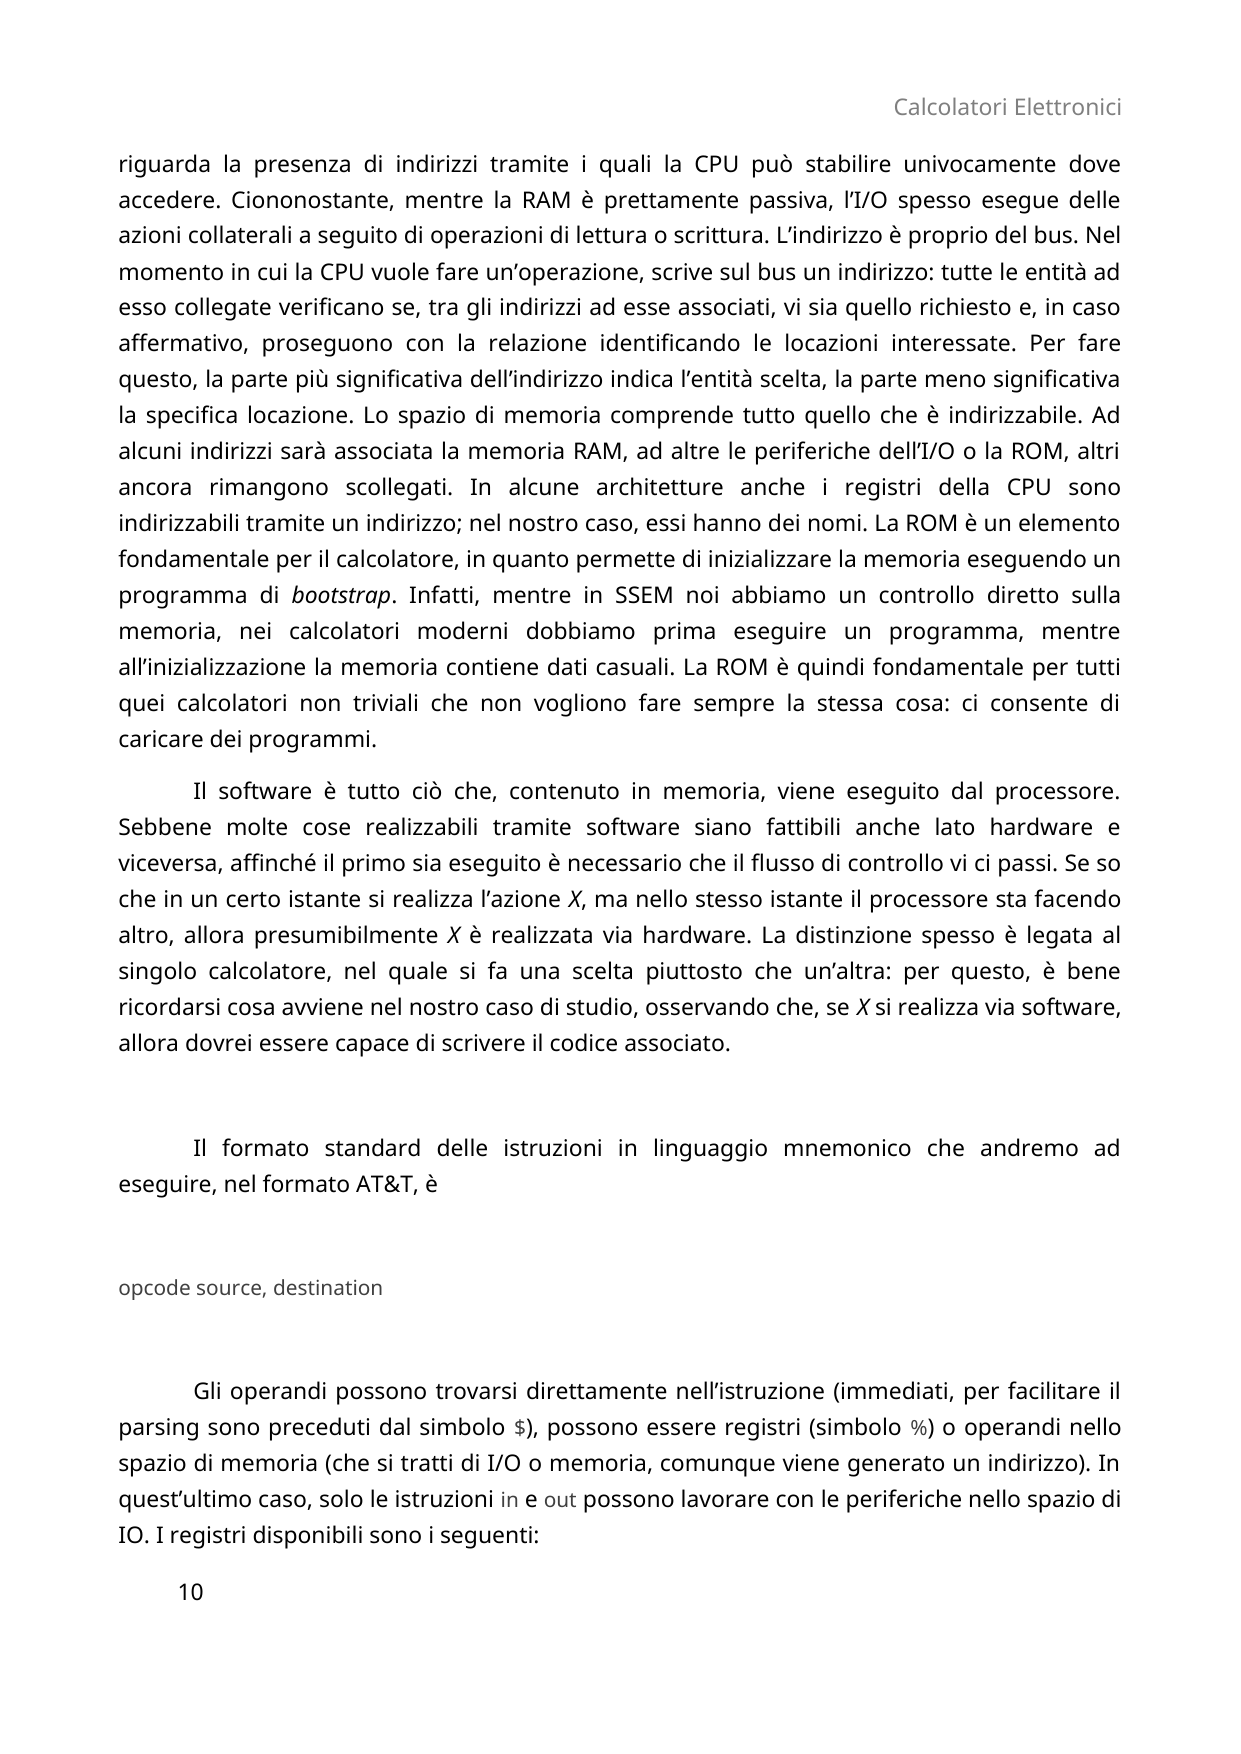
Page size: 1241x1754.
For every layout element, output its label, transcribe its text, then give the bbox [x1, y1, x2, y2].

text Il software è tutto ciò che, contenuto in memoria, viene eseguito dal processore. Sebbene molte cose realizzabili tramite software siano fattibili anche lato hardware e viceversa, affinché il primo sia eseguito è necessario che il flusso di controllo vi ci passi. Se so che in un certo istante si realizza l’azione X, ma nello stesso istante il processore sta facendo altro, allora presumibilmente X è realizzata via hardware. La distinzione spesso è legata al singolo calcolatore, nel quale si fa una scelta piuttosto che un’altra: per questo, è bene ricordarsi cosa avviene nel nostro caso di studio, osservando che, se X si realizza via software, allora dovrei essere capace di scrivere il codice associato. [118, 775, 1122, 1058]
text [118, 148, 1122, 754]
text Il formato standard delle istruzioni in linguaggio mnemonico che andremo ad eseguire, nel formato AT&T, è [118, 1132, 1122, 1199]
text Gli operandi possono trovarsi direttamente nell’istruzione (immediati, per facilitare il parsing sono preceduti dal simbolo $), possono essere registri (simbolo %) o operandi nello spazio di memoria (che si tratti di I/O o memoria, comunque viene generato un indirizzo). In quest’ultimo caso, solo le istruzioni in e out possono lavorare con le periferiche nello spazio di IO. I registri disponibili sono i seguenti: [118, 1375, 1122, 1550]
text opcode source, destination [118, 1273, 1122, 1302]
